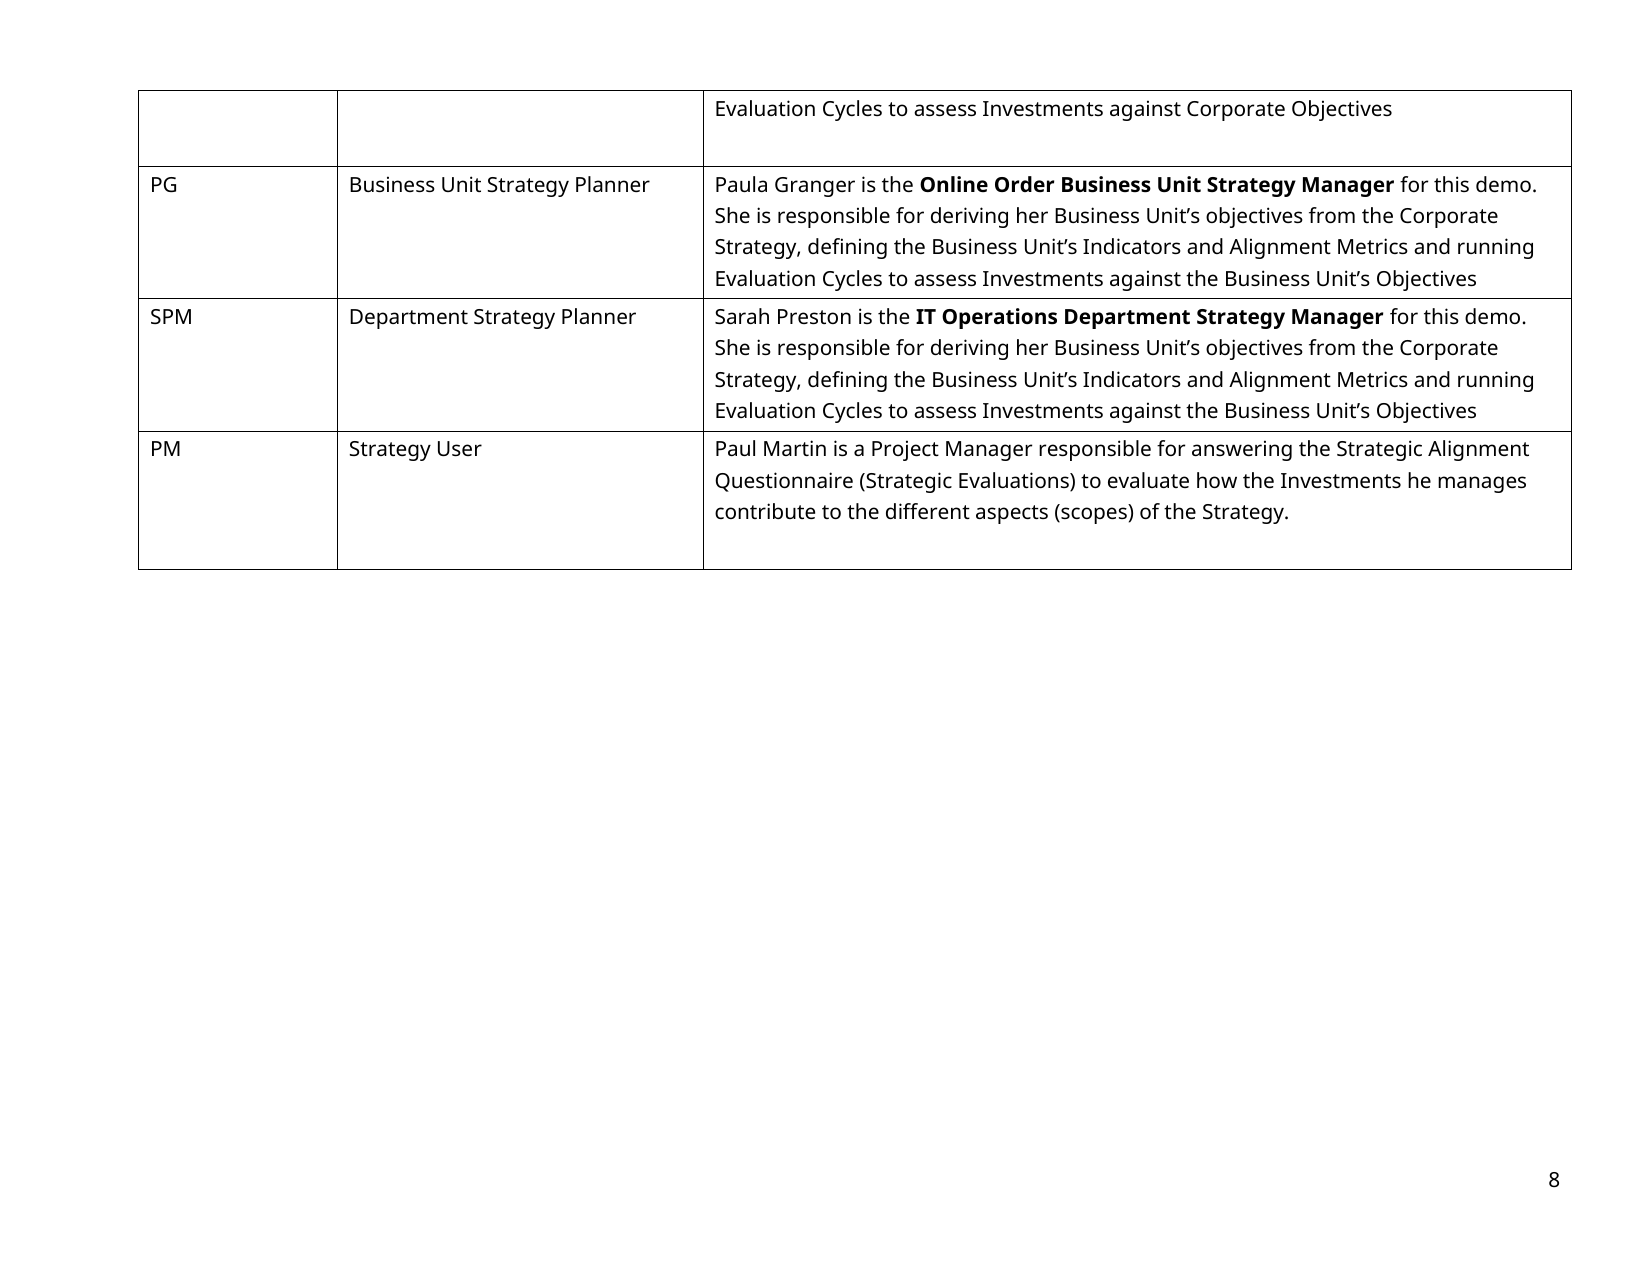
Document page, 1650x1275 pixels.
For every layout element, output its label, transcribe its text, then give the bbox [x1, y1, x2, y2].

table_cell Department Strategy Planner [338, 299, 703, 431]
table_cell PT [139, 91, 337, 166]
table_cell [704, 91, 1571, 166]
table_cell Business Unit Strategy Planner [338, 167, 703, 298]
table_cell Strategy User [338, 432, 703, 569]
table_cell PG [139, 167, 337, 298]
table_cell Paul Martin is a Project Manager responsible for answering the Strategic Alignment Questionnaire (Strategic Evaluations) to evaluate how the Investments he manages contribute to the different aspects (scopes) of the Strategy. [704, 432, 1571, 569]
table_cell Paula Granger is the Online Order Business Unit Strategy Manager for this demo. She is responsible for deriving her Business Unit’s objectives from the Corporate Strategy, defining the Business Unit’s Indicators and Alignment Metrics and running Evaluation Cycles to assess Investments against the Business Unit’s Objectives [704, 167, 1571, 298]
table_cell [338, 91, 703, 166]
table_cell PM [139, 432, 337, 569]
table_cell SPM [139, 299, 337, 431]
table_cell Sarah Preston is the IT Operations Department Strategy Manager for this demo. She is responsible for deriving her Business Unit’s objectives from the Corporate Strategy, defining the Business Unit’s Indicators and Alignment Metrics and running Evaluation Cycles to assess Investments against the Business Unit’s Objectives [704, 299, 1571, 431]
